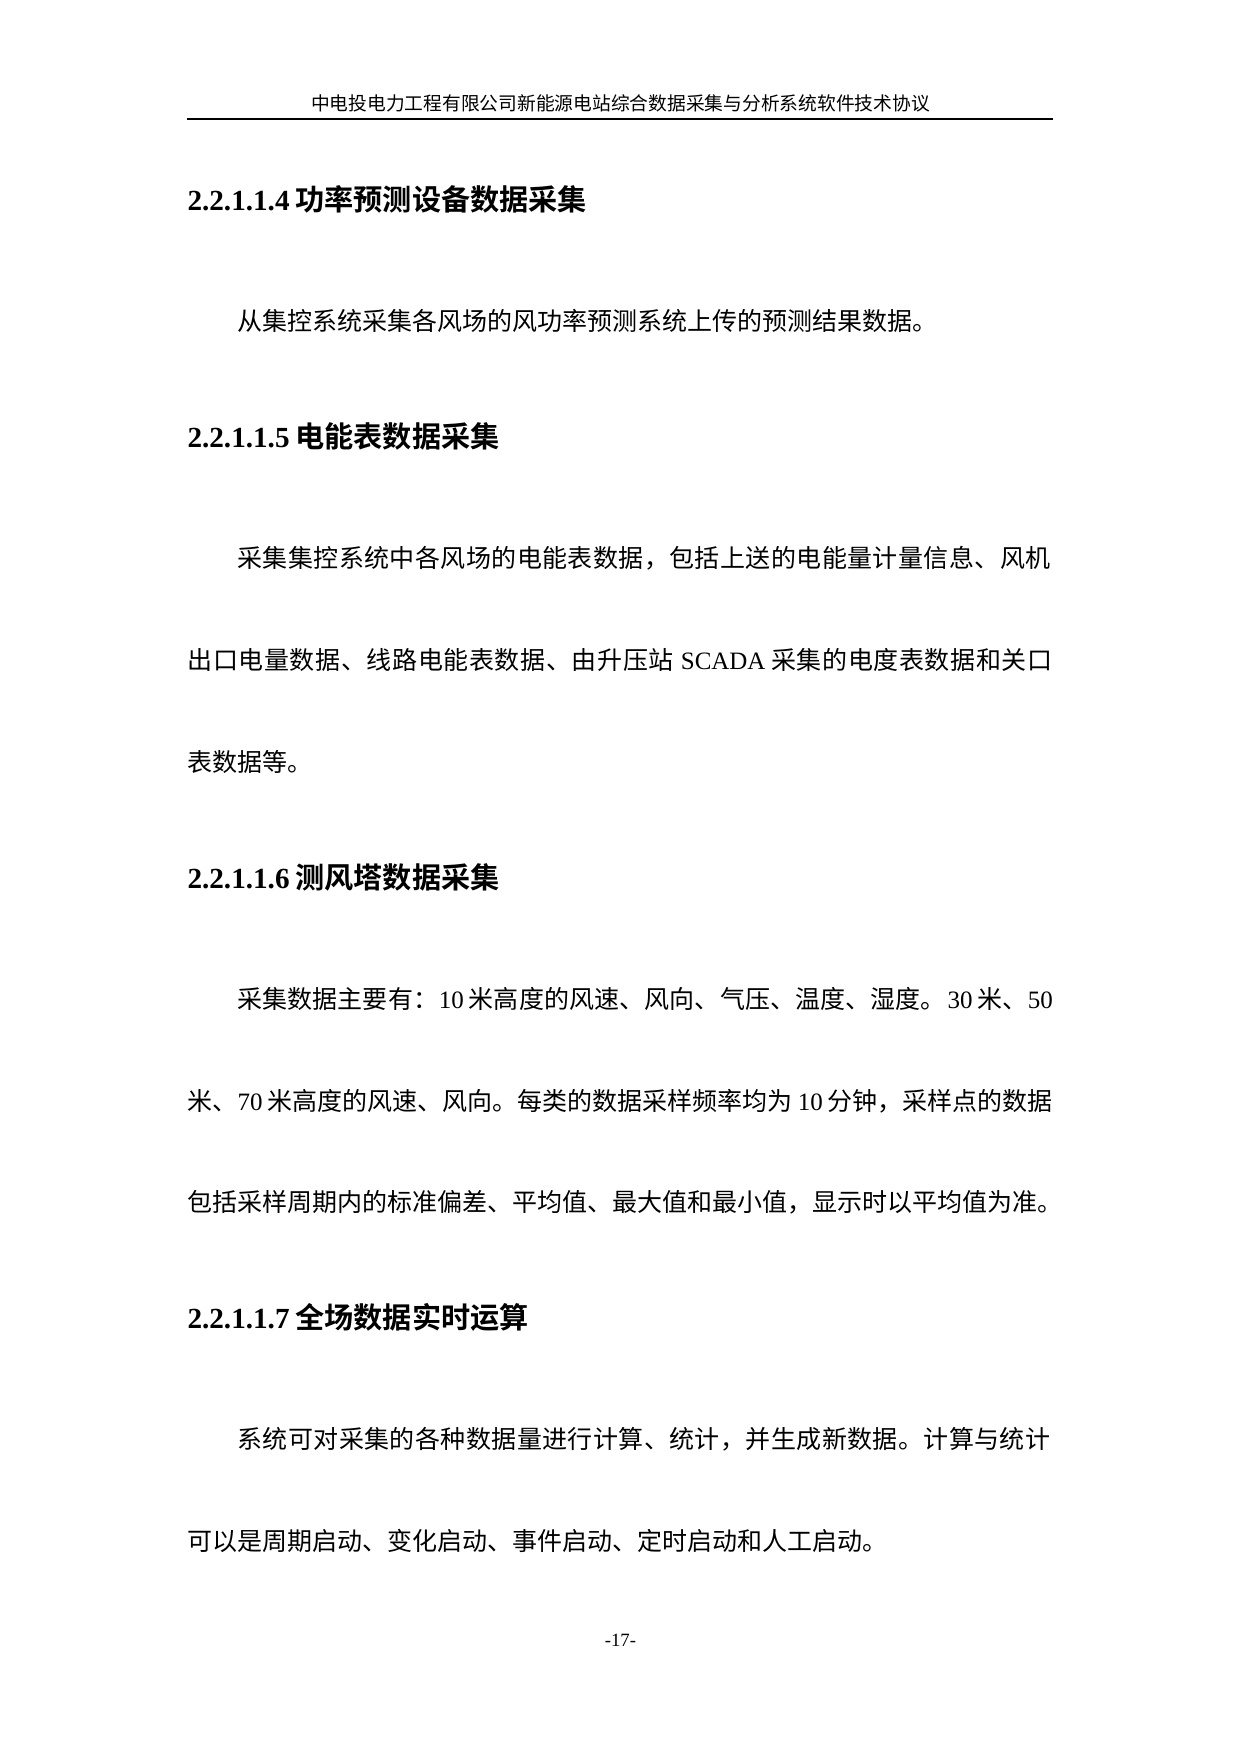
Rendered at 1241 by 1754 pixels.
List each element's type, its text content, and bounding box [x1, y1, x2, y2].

subtitle 2.2.1.1.5电能表数据采集 [187, 401, 1053, 469]
subtitle 2.2.1.1.4功率预测设备数据采集 [187, 164, 1053, 232]
text 从集控系统采集各风场的风功率预测系统上传的预测结果数据。 [187, 286, 1053, 353]
subtitle 2.2.1.1.6测风塔数据采集 [187, 842, 1053, 909]
text 系统可对采集的各种数据量进行计算、统计，并生成新数据。计算与统计可以是周期启动、变化启动、事件启动、定时启动和人工启动。 [187, 1404, 1053, 1574]
subtitle 2.2.1.1.7全场数据实时运算 [187, 1282, 1053, 1350]
text 采集集控系统中各风场的电能表数据，包括上送的电能量计量信息、风机出口电量数据、线路电能表数据、由升压站SCADA采集的电度表数据和关口表数据等。 [187, 523, 1053, 794]
text 采集数据主要有：10米高度的风速、风向、气压、温度、湿度。30米、50米、70米高度的风速、风向。每类的数据采样频率均为10分钟，采样点的数据包括采样周期内的标准偏差、平均值、最大值和最小值，显示时以平均值为准。 [187, 963, 1053, 1235]
